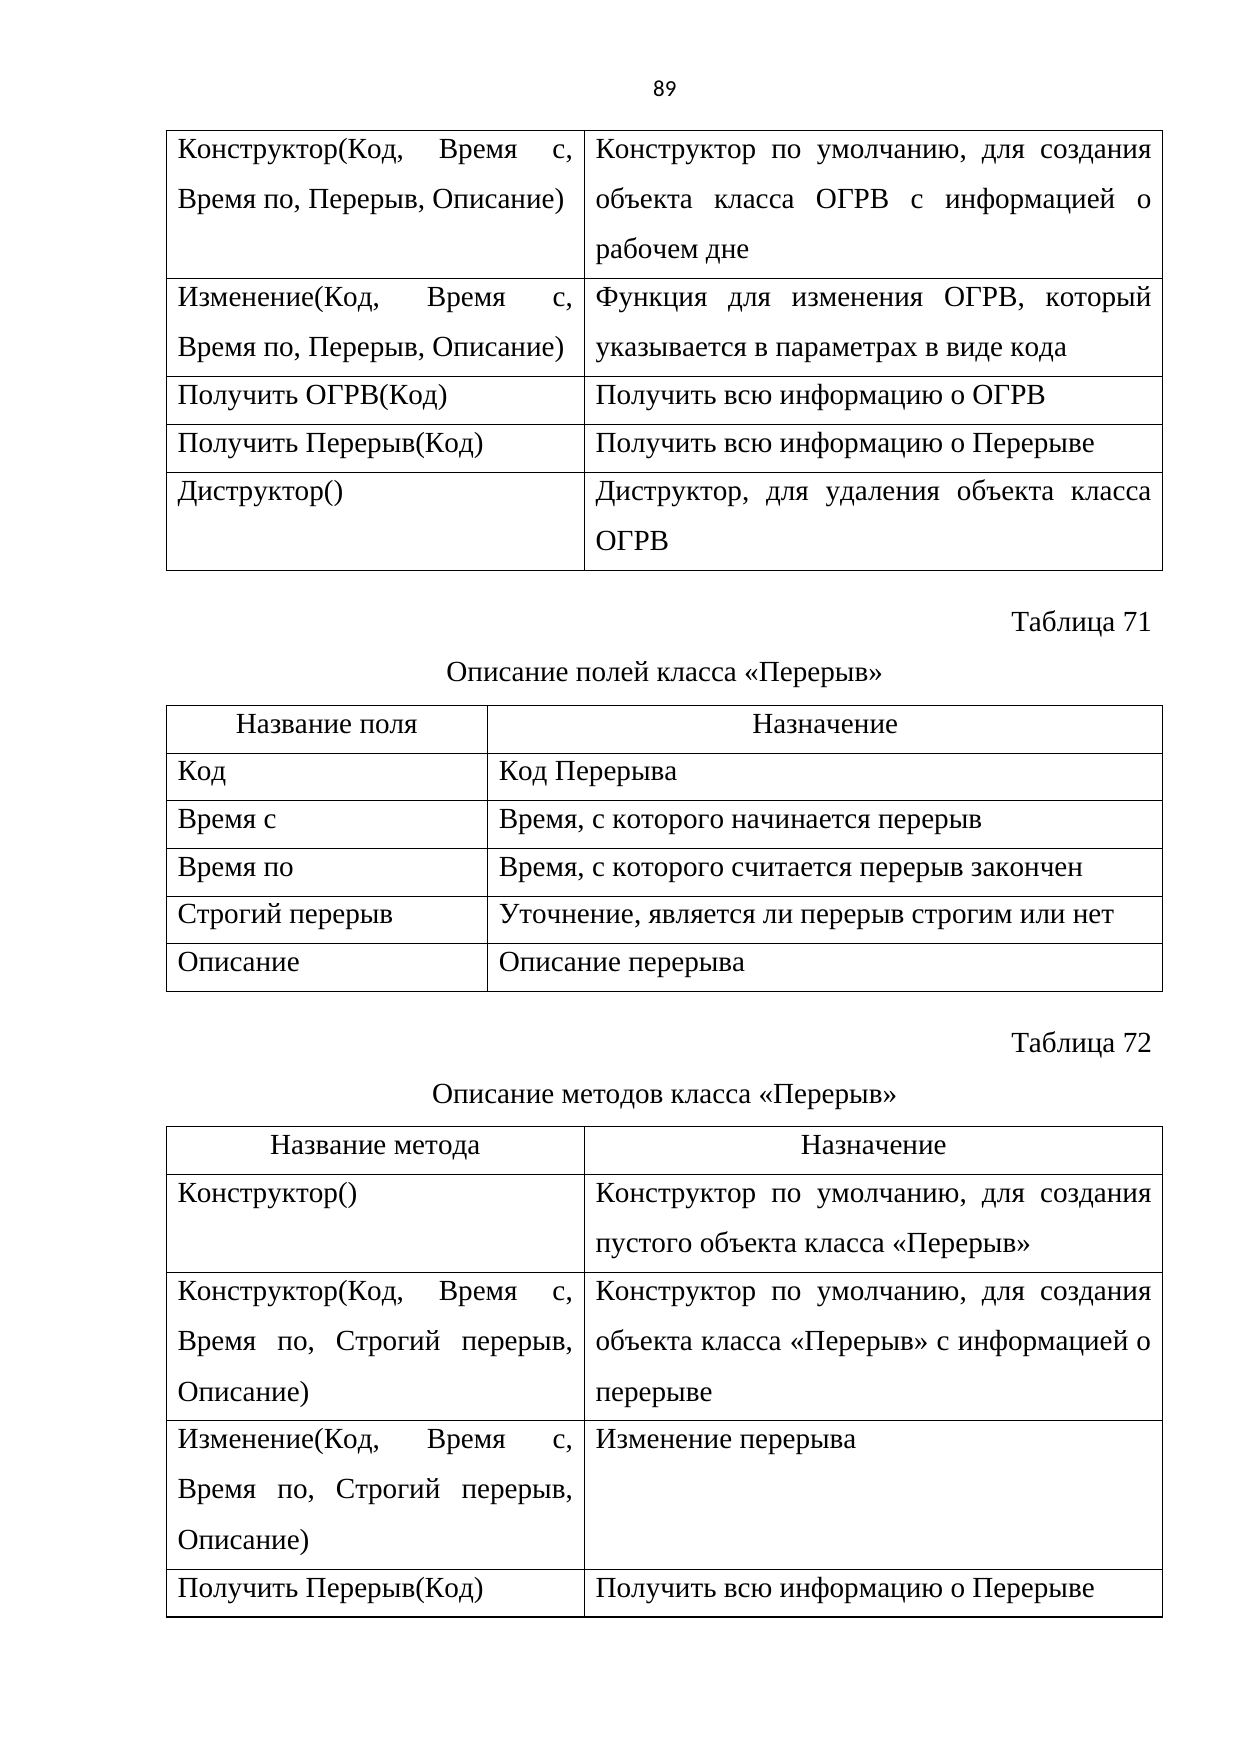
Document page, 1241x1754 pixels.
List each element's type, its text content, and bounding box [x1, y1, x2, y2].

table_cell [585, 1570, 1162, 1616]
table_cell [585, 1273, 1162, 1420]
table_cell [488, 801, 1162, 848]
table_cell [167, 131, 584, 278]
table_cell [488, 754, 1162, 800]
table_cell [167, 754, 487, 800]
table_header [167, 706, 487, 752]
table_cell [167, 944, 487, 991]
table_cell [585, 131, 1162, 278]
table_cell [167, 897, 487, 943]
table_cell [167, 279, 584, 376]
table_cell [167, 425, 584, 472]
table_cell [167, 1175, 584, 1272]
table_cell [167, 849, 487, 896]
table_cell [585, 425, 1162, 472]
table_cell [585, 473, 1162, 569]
text Описание методов класса «Перерыв» [177, 1076, 1152, 1109]
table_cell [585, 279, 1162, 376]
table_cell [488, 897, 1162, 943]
text Описание полей класса «Перерыв» [177, 654, 1152, 688]
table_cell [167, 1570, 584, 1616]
text Таблица 72 [251, 1026, 1152, 1059]
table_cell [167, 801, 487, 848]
text Таблица 71 [251, 604, 1152, 638]
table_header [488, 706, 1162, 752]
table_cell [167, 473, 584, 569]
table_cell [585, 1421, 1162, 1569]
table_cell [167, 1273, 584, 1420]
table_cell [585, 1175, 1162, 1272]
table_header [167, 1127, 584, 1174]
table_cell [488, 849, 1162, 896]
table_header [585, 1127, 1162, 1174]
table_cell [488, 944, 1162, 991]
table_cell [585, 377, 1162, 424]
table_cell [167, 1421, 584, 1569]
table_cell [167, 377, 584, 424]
